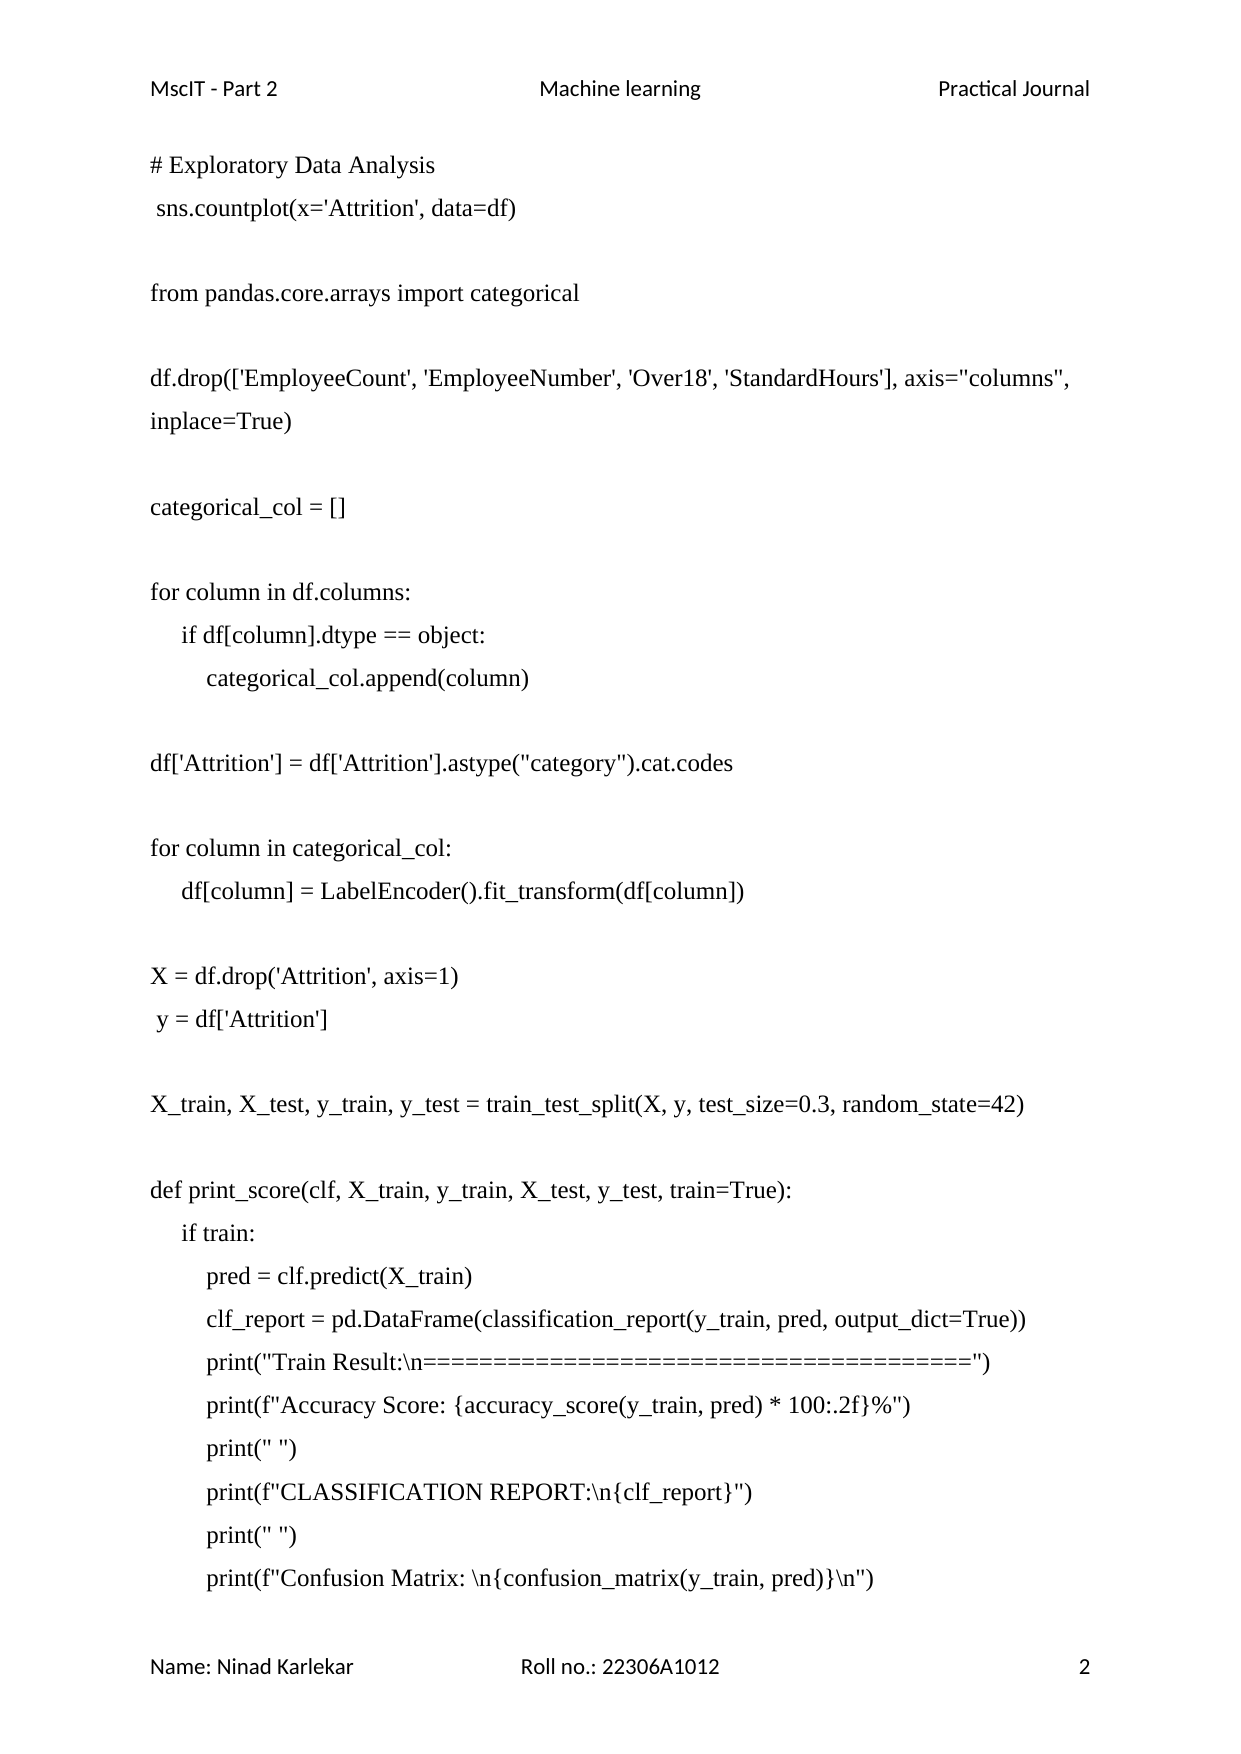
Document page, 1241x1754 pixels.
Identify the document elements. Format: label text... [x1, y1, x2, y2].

text print(" ") [150, 1520, 1090, 1548]
text print(" ") [150, 1433, 1090, 1462]
text print(f"Confusion Matrix: \n{confusion_matrix(y_train, pred)}\n") [150, 1563, 1090, 1592]
text if train: [150, 1218, 1090, 1247]
text for column in df.columns: [150, 577, 1090, 605]
text print("Train Result:\n=======================================") [150, 1347, 1090, 1376]
text df['Attrition'] = df['Attrition'].astype("category").cat.codes [150, 748, 1090, 777]
text for column in categorical_col: [150, 833, 1090, 862]
text df.drop(['EmployeeCount', 'EmployeeNumber', 'Over18', 'StandardHours'], axis="columns", inplace=True) [150, 363, 1090, 435]
text # Exploratory Data Analysis [150, 150, 1090, 179]
text print(f"Accuracy Score: {accuracy_score(y_train, pred) * 100:.2f}%") [150, 1390, 1090, 1419]
text print(f"CLASSIFICATION REPORT:\n{clf_report}") [150, 1477, 1090, 1505]
text sns.countplot(x='Attrition', data=df) [150, 193, 1090, 222]
text X = df.drop('Attrition', axis=1) [150, 961, 1090, 990]
text from pandas.core.arrays import categorical [150, 278, 1090, 307]
text def print_score(clf, X_train, y_train, X_test, y_test, train=True): [150, 1175, 1090, 1203]
text y = df['Attrition'] [150, 1004, 1090, 1033]
text pred = clf.predict(X_train) [150, 1261, 1090, 1290]
text X_train, X_test, y_train, y_test = train_test_split(X, y, test_size=0.3, random_state=42) [150, 1089, 1090, 1118]
text clf_report = pd.DataFrame(classification_report(y_train, pred, output_dict=True)) [150, 1304, 1090, 1333]
text categorical_col.append(column) [150, 663, 1090, 692]
text if df[column].dtype == object: [150, 620, 1090, 648]
text categorical_col = [] [150, 492, 1090, 520]
text df[column] = LabelEncoder().fit_transform(df[column]) [150, 876, 1090, 905]
